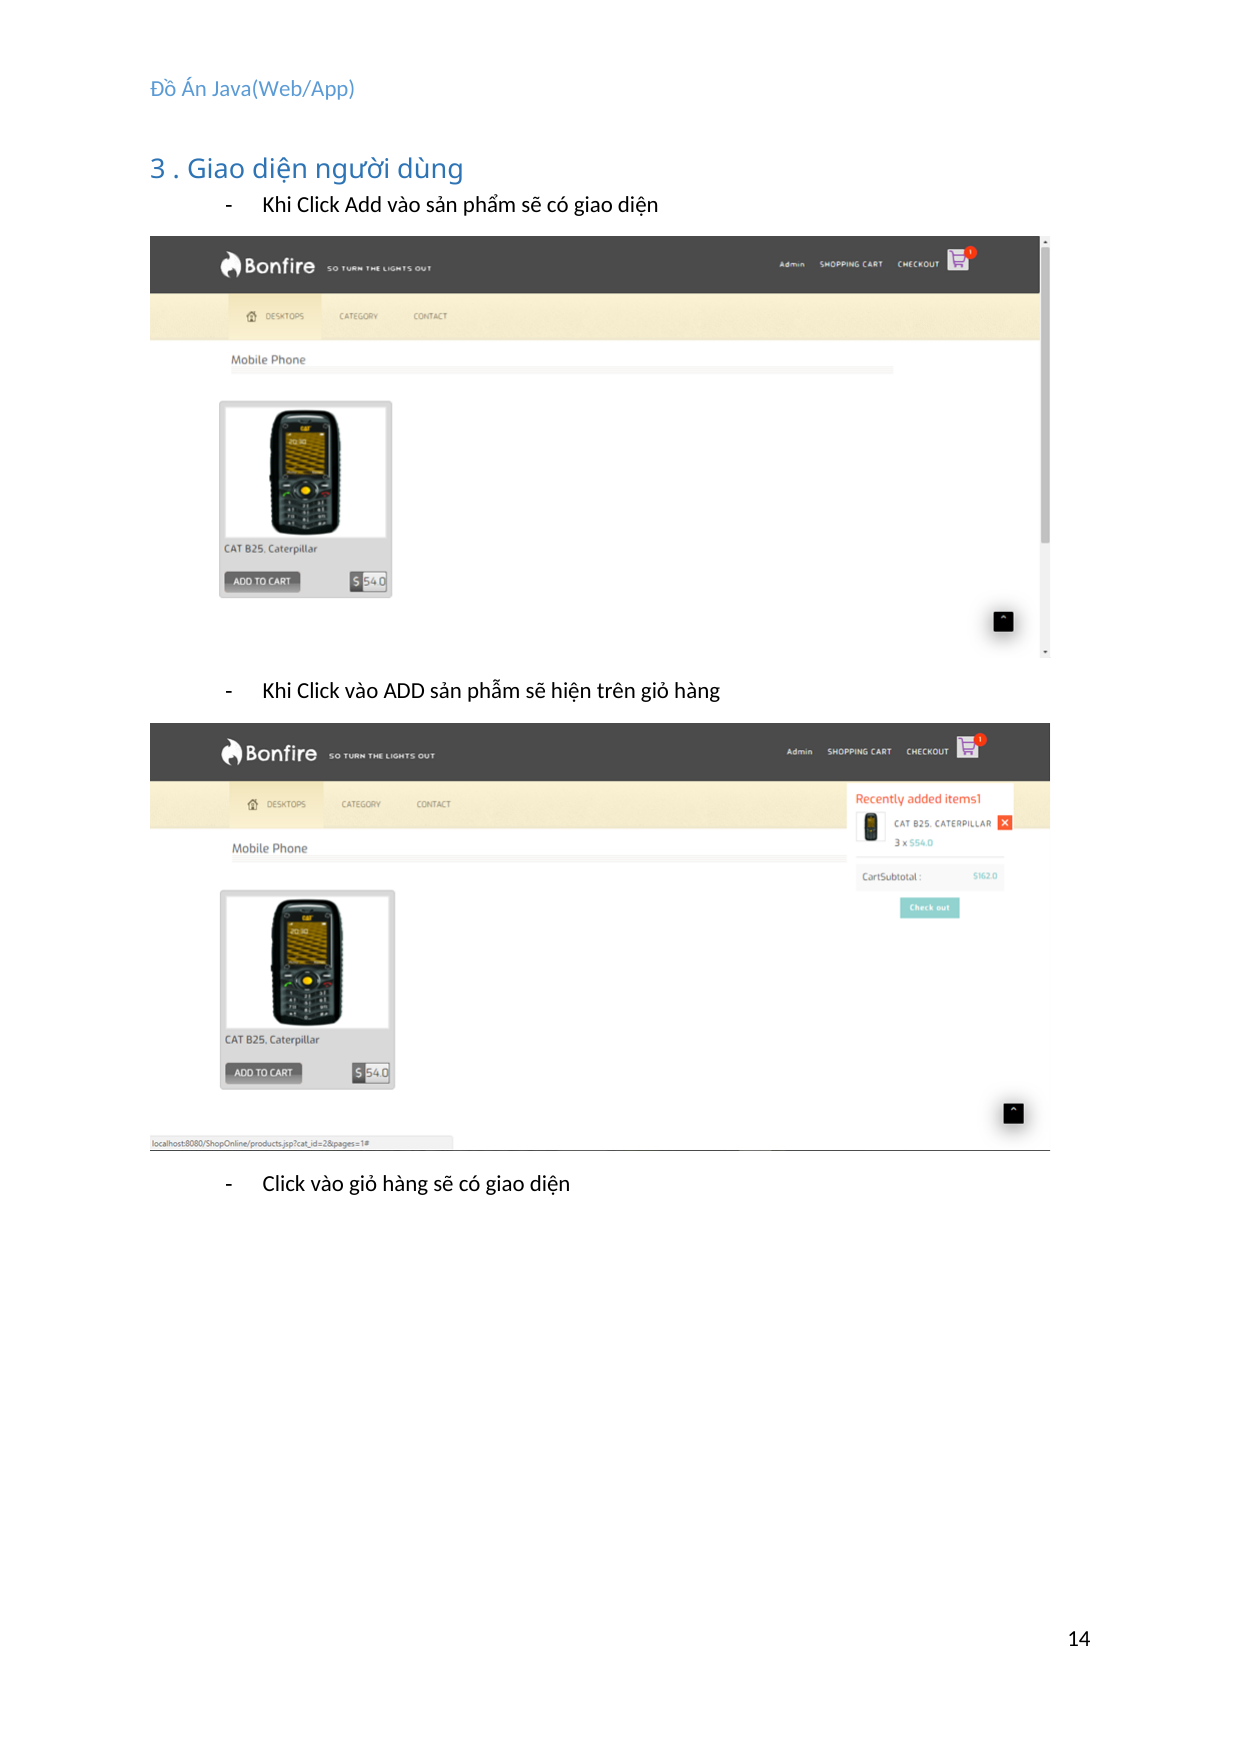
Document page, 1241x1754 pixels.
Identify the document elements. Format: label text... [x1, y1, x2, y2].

picture [150, 723, 1050, 1151]
list Khi Click vào ADD sản phẫm sẽ hiện trên giỏ hàng [225, 677, 1090, 704]
list Click vào giỏ hàng sẽ có giao diện [225, 1169, 1090, 1197]
picture [150, 236, 1050, 658]
subtitle 3 . Giao diện người dùng [150, 150, 1090, 187]
list Khi Click Add vào sản phẩm sẽ có giao diện [225, 190, 1090, 218]
